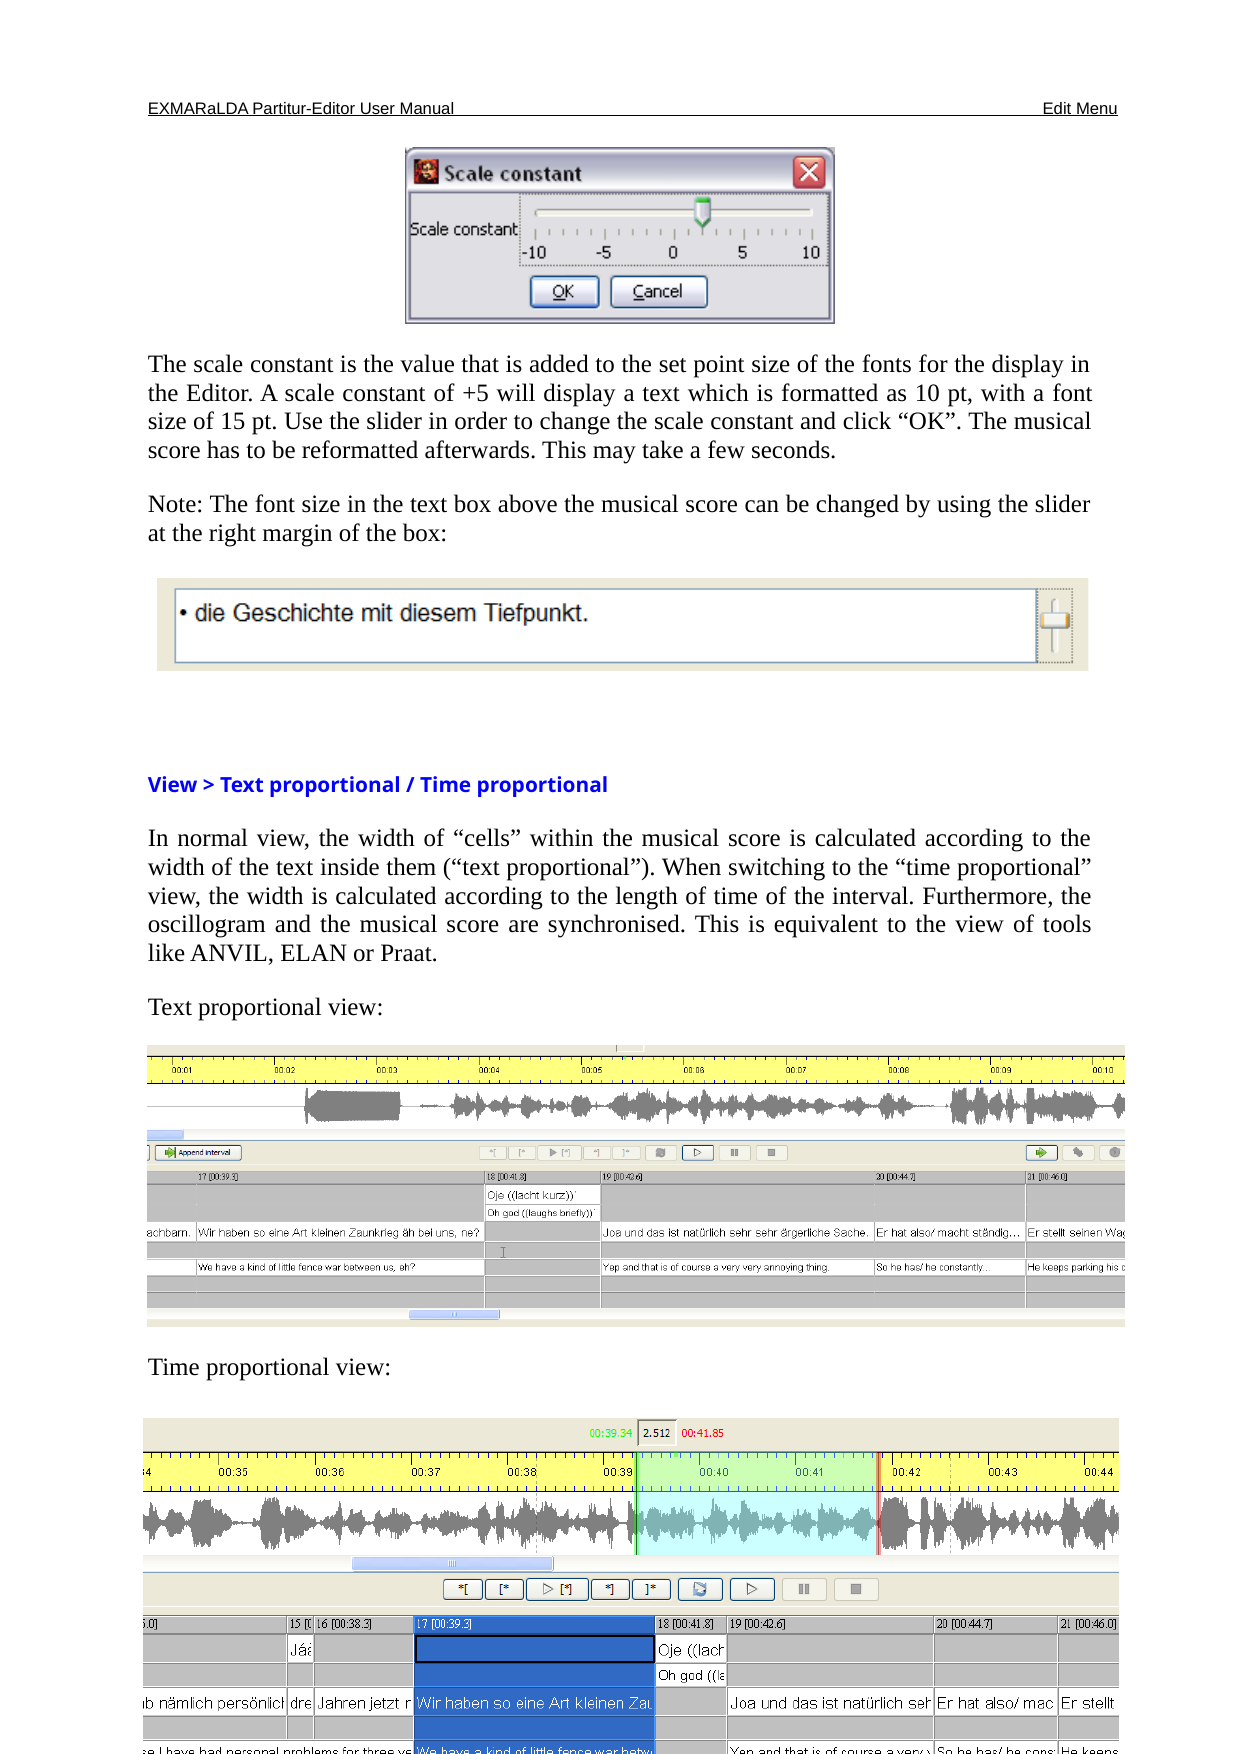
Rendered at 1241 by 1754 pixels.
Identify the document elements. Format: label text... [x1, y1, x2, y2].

subtitle View > Text proportional / Time proportional [148, 770, 1093, 798]
text In normal view, the width of “cells” within the musical score is calculated according to the width of the text inside them (“text proportional”). When switching to the “time proportional” view, the width is calculated according to the length of time of the interval. Furthermore, the oscillogram and the musical score are synchronised. This is equivalent to the view of tools like ANVIL, ELAN or Praat. [148, 823, 1093, 967]
text Time proportional view: [148, 1352, 1093, 1381]
text Note: The font size in the text box above the musical score can be changed by using the slider at the right margin of the box: [148, 489, 1093, 546]
text The scale constant is the value that is added to the set point size of the fonts for the display in the Editor. A scale constant of +5 will display a text which is formatted as 10 pt, with a font size of 15 pt. Use the slider in order to change the scale constant and click “OK”. The musical score has to be reformatted afterwards. This may take a few seconds. [148, 349, 1093, 464]
text Text proportional view: [148, 992, 1093, 1021]
picture [157, 578, 1089, 671]
picture [143, 1418, 1119, 1754]
picture [405, 147, 835, 324]
picture [147, 1045, 1125, 1327]
